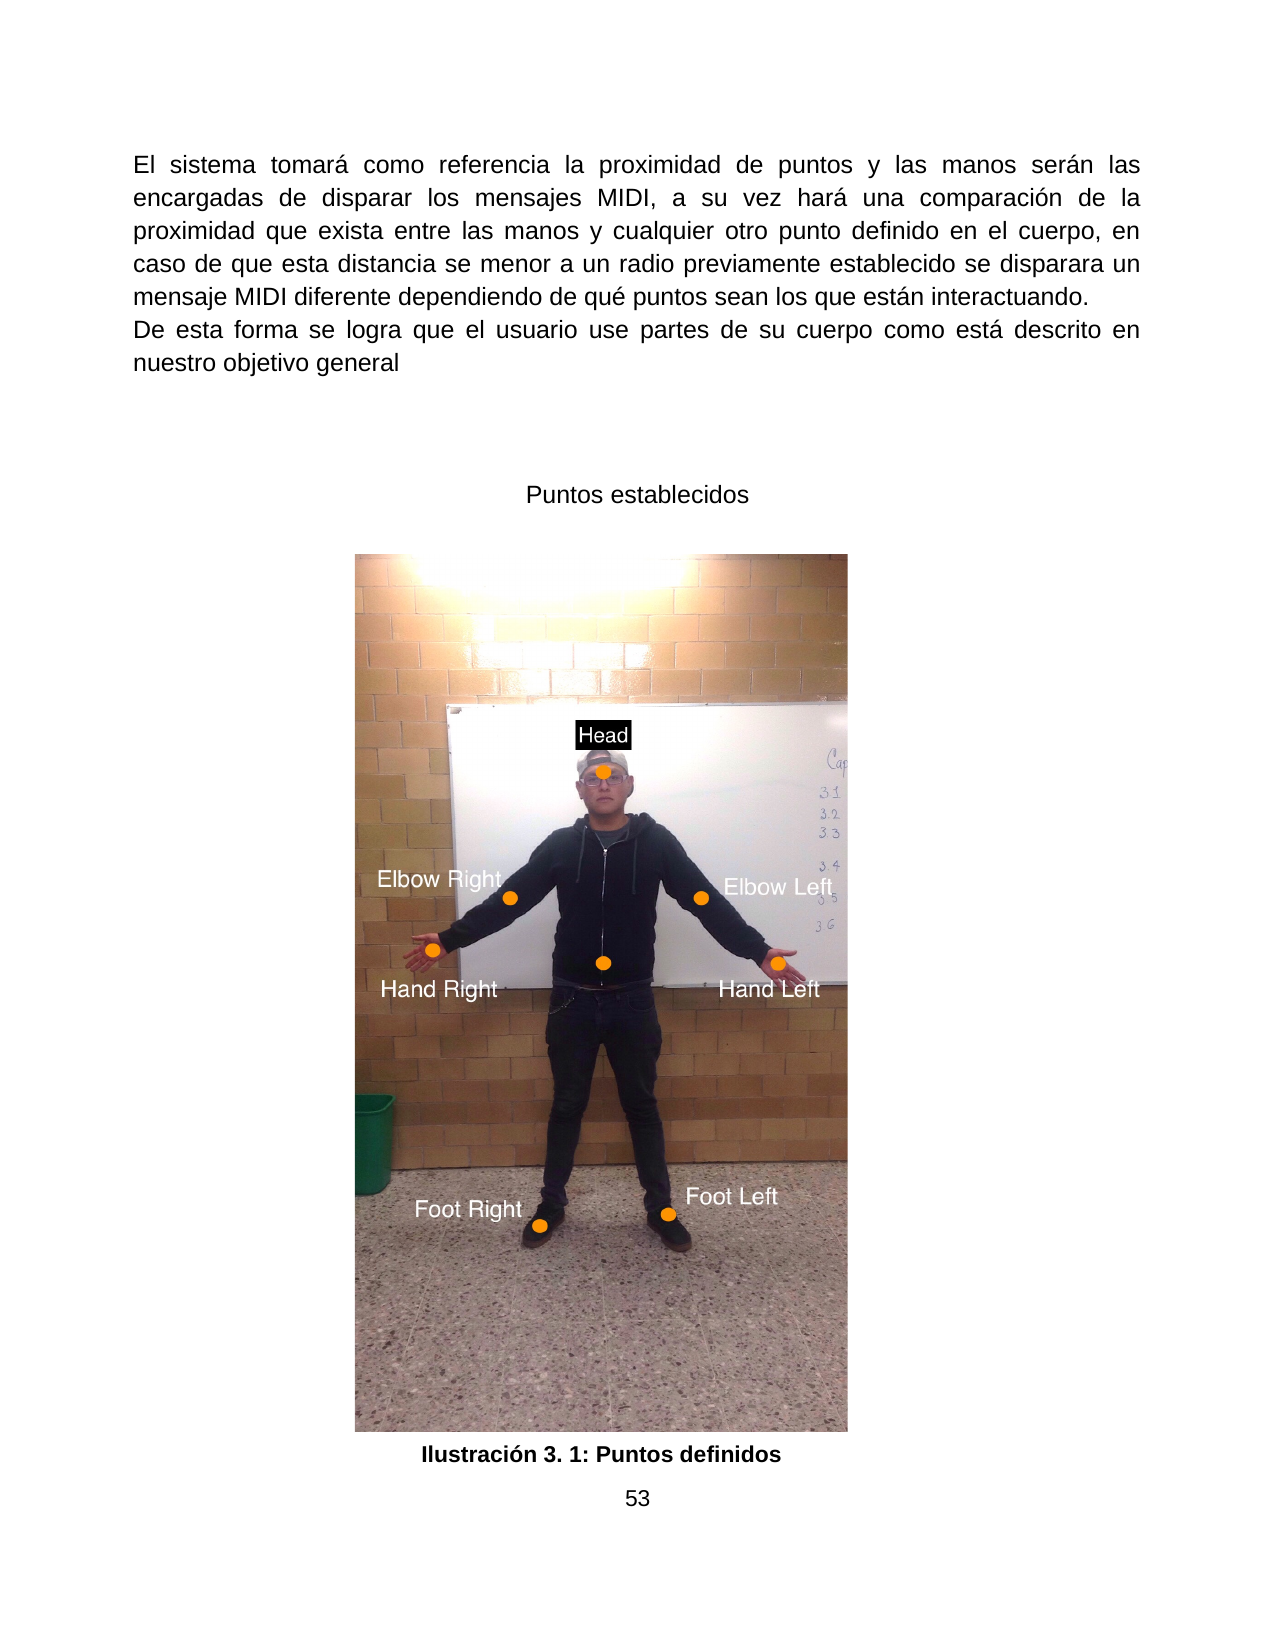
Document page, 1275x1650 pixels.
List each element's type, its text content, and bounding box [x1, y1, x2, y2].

text De esta forma se logra que el usuario use partes de su cuerpo como está descrito en nuestro objetivo general [133, 315, 1142, 377]
text Puntos establecidos [133, 480, 1142, 509]
text El sistema tomará como referencia la proximidad de puntos y las manos serán las encargadas de disparar los mensajes MIDI, a su vez hará una comparación de la proximidad que exista entre las manos y cualquier otro punto definido en el cuerpo, en caso de que esta distancia se menor a un radio previamente establecido se disparara un mensaje MIDI diferente dependiendo de qué puntos sean los que están interactuando. [133, 150, 1142, 311]
picture [354, 554, 848, 1432]
